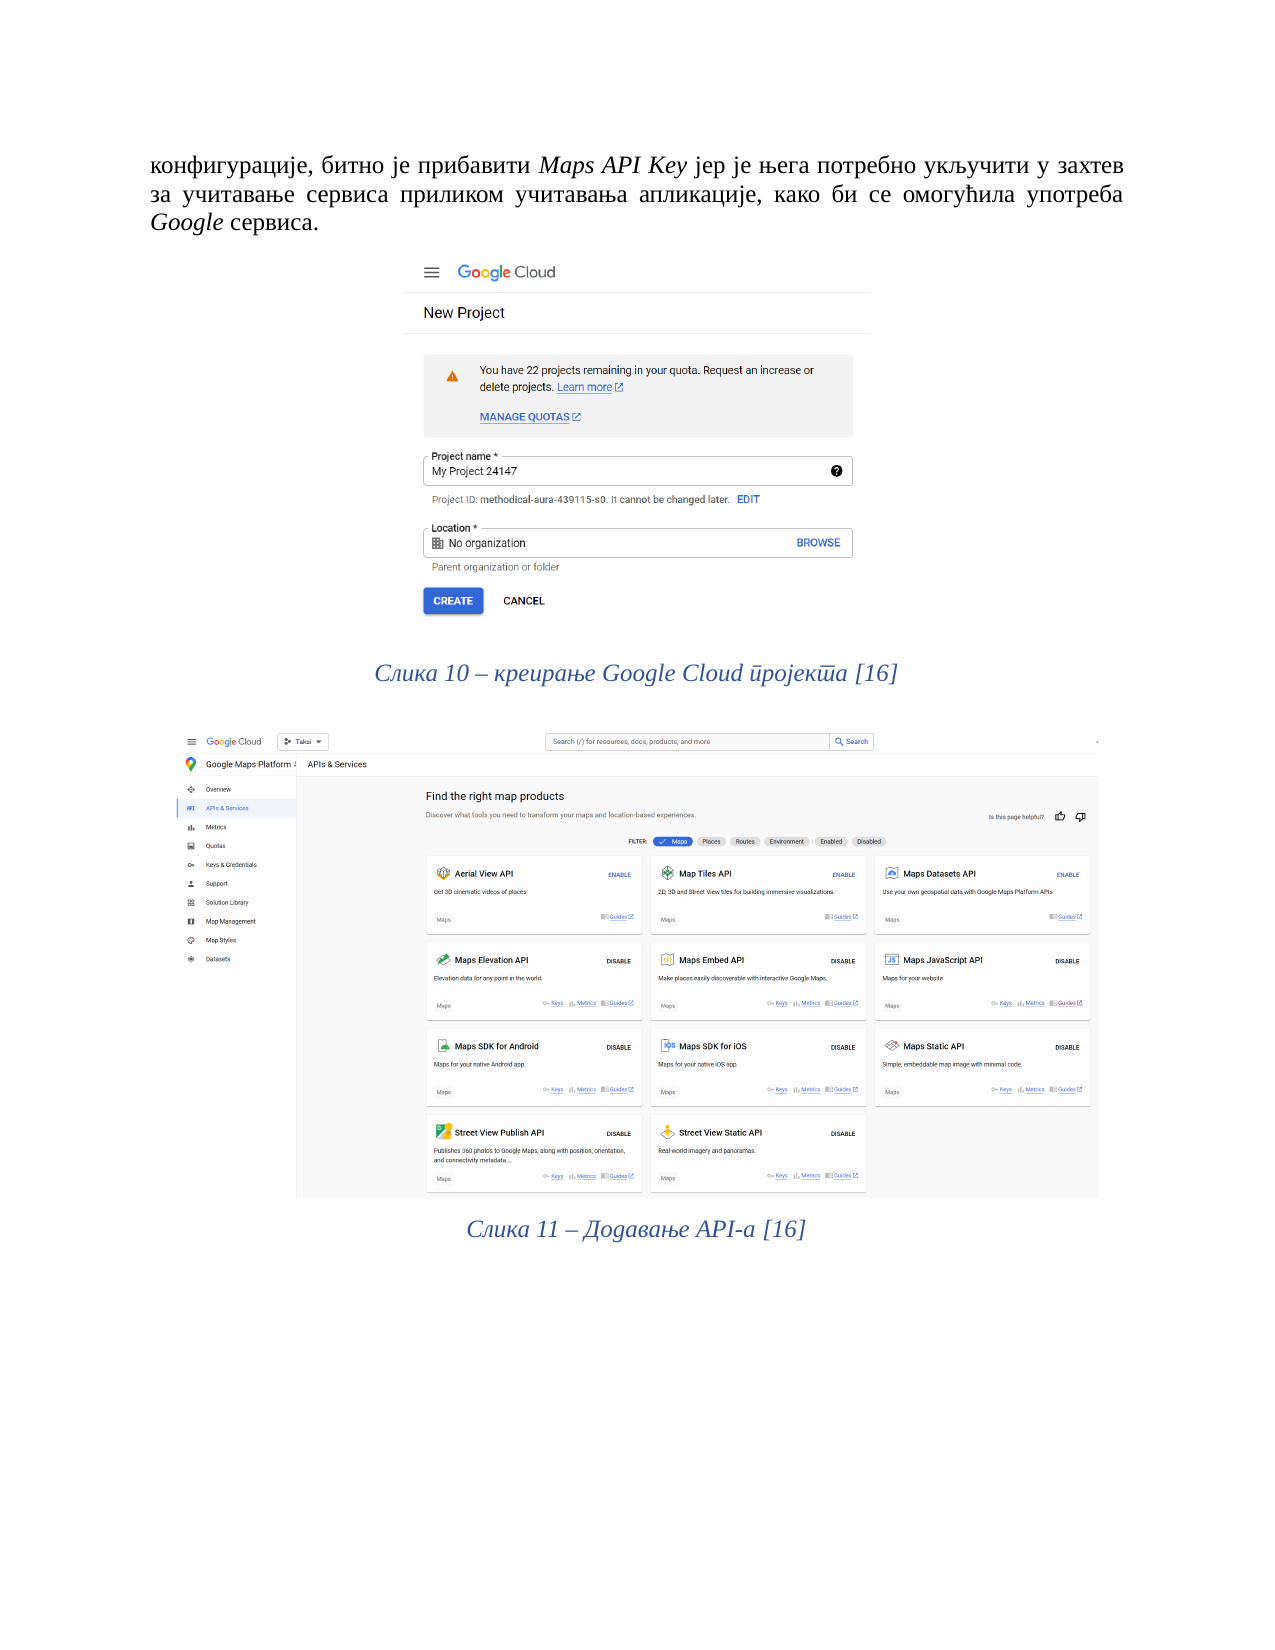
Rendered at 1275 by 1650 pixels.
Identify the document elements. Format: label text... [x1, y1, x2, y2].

picture [176, 732, 1099, 1198]
subtitle Слика 11 – Додавање API-а [150, 1214, 1125, 1243]
subtitle Слика 10 – креирање Google Cloud пројекта [150, 658, 1125, 687]
picture [403, 252, 872, 642]
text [150, 150, 1125, 236]
